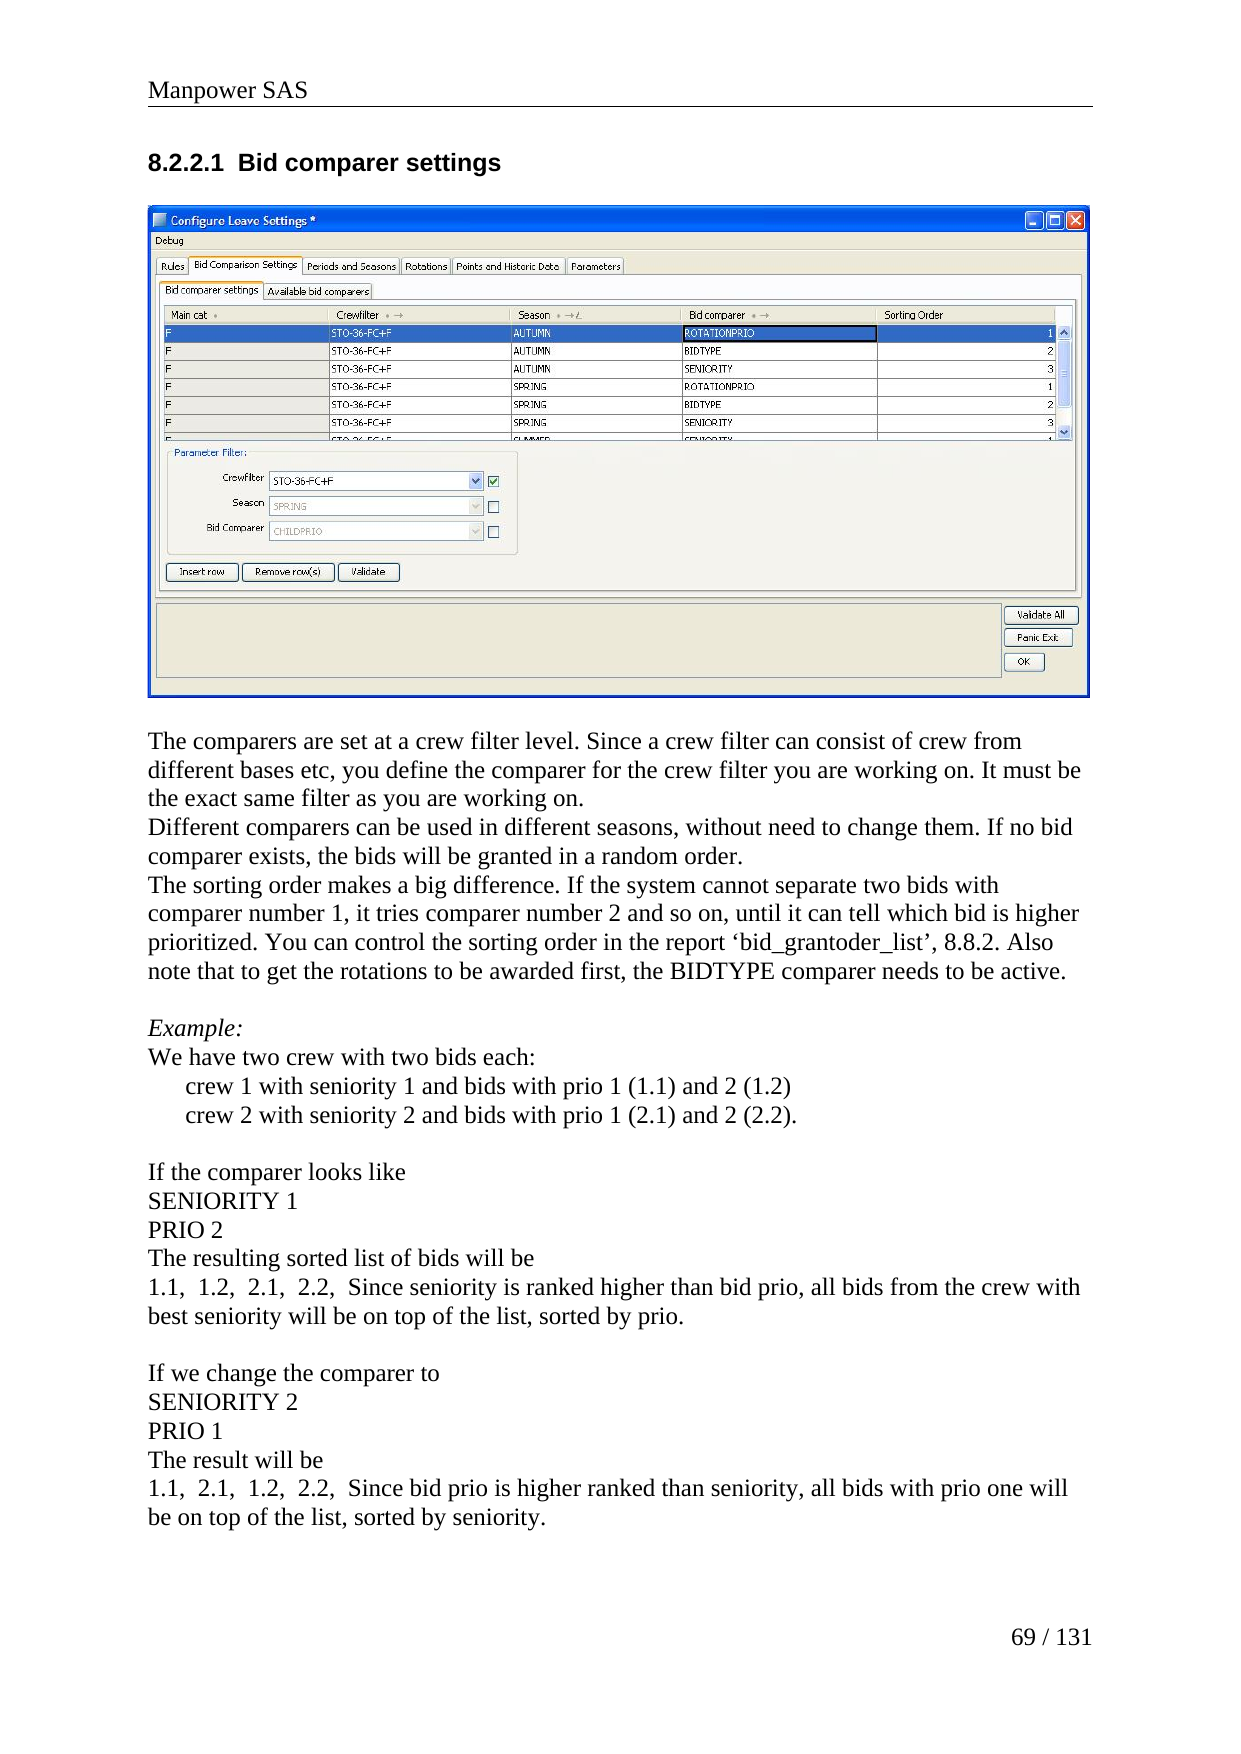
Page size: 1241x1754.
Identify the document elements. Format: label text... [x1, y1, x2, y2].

list crew 1 with seniority 1 and bids with prio 1 (1.1) and 2 (1.2) [185, 1071, 1093, 1100]
text Different comparers can be used in different seasons, without need to change them. If no bid comparer exists, the bids will be granted in a random order. [148, 812, 1093, 870]
text Example: [148, 1013, 1093, 1042]
text 1.1, 1.2, 2.1, 2.2, Since seniority is ranked higher than bid prio, all bids from the crew with best seniority will be on top of the list, sorted by prio. [148, 1272, 1093, 1330]
picture [147, 205, 1090, 698]
list crew 2 with seniority 2 and bids with prio 1 (2.1) and 2 (2.2). [185, 1100, 1093, 1128]
text PRIO 1 [148, 1416, 1093, 1445]
text 1.1, 2.1, 1.2, 2.2, Since bid prio is higher ranked than seniority, all bids with prio one will be on top of the list, sorted by seniority. [148, 1473, 1093, 1531]
text We have two crew with two bids each: [148, 1042, 1093, 1071]
text The result will be [148, 1445, 1093, 1473]
text The resulting sorted list of bids will be [148, 1243, 1093, 1272]
text The comparers are set at a crew filter level. Since a crew filter can consist of crew from different bases etc, you define the comparer for the crew filter you are working on. It must be the exact same filter as you are working on. [148, 726, 1093, 812]
text SENIORITY 1 [148, 1186, 1093, 1215]
text The sorting order makes a big difference. If the system cannot separate two bids with comparer number 1, it tries comparer number 2 and so on, until it can tell which bid is higher prioritized. You can control the sorting order in the report ‘bid_grantoder_list’, 8.6.2. Also note that to get the rotations to be awarded first, the BIDTYPE comparer needs to be active. [148, 870, 1093, 985]
text PRIO 2 [148, 1215, 1093, 1243]
text SENIORITY 2 [148, 1387, 1093, 1416]
subtitle Bid comparer settings [148, 148, 1093, 176]
text If we change the comparer to [148, 1358, 1093, 1387]
text If the comparer looks like [148, 1157, 1093, 1186]
